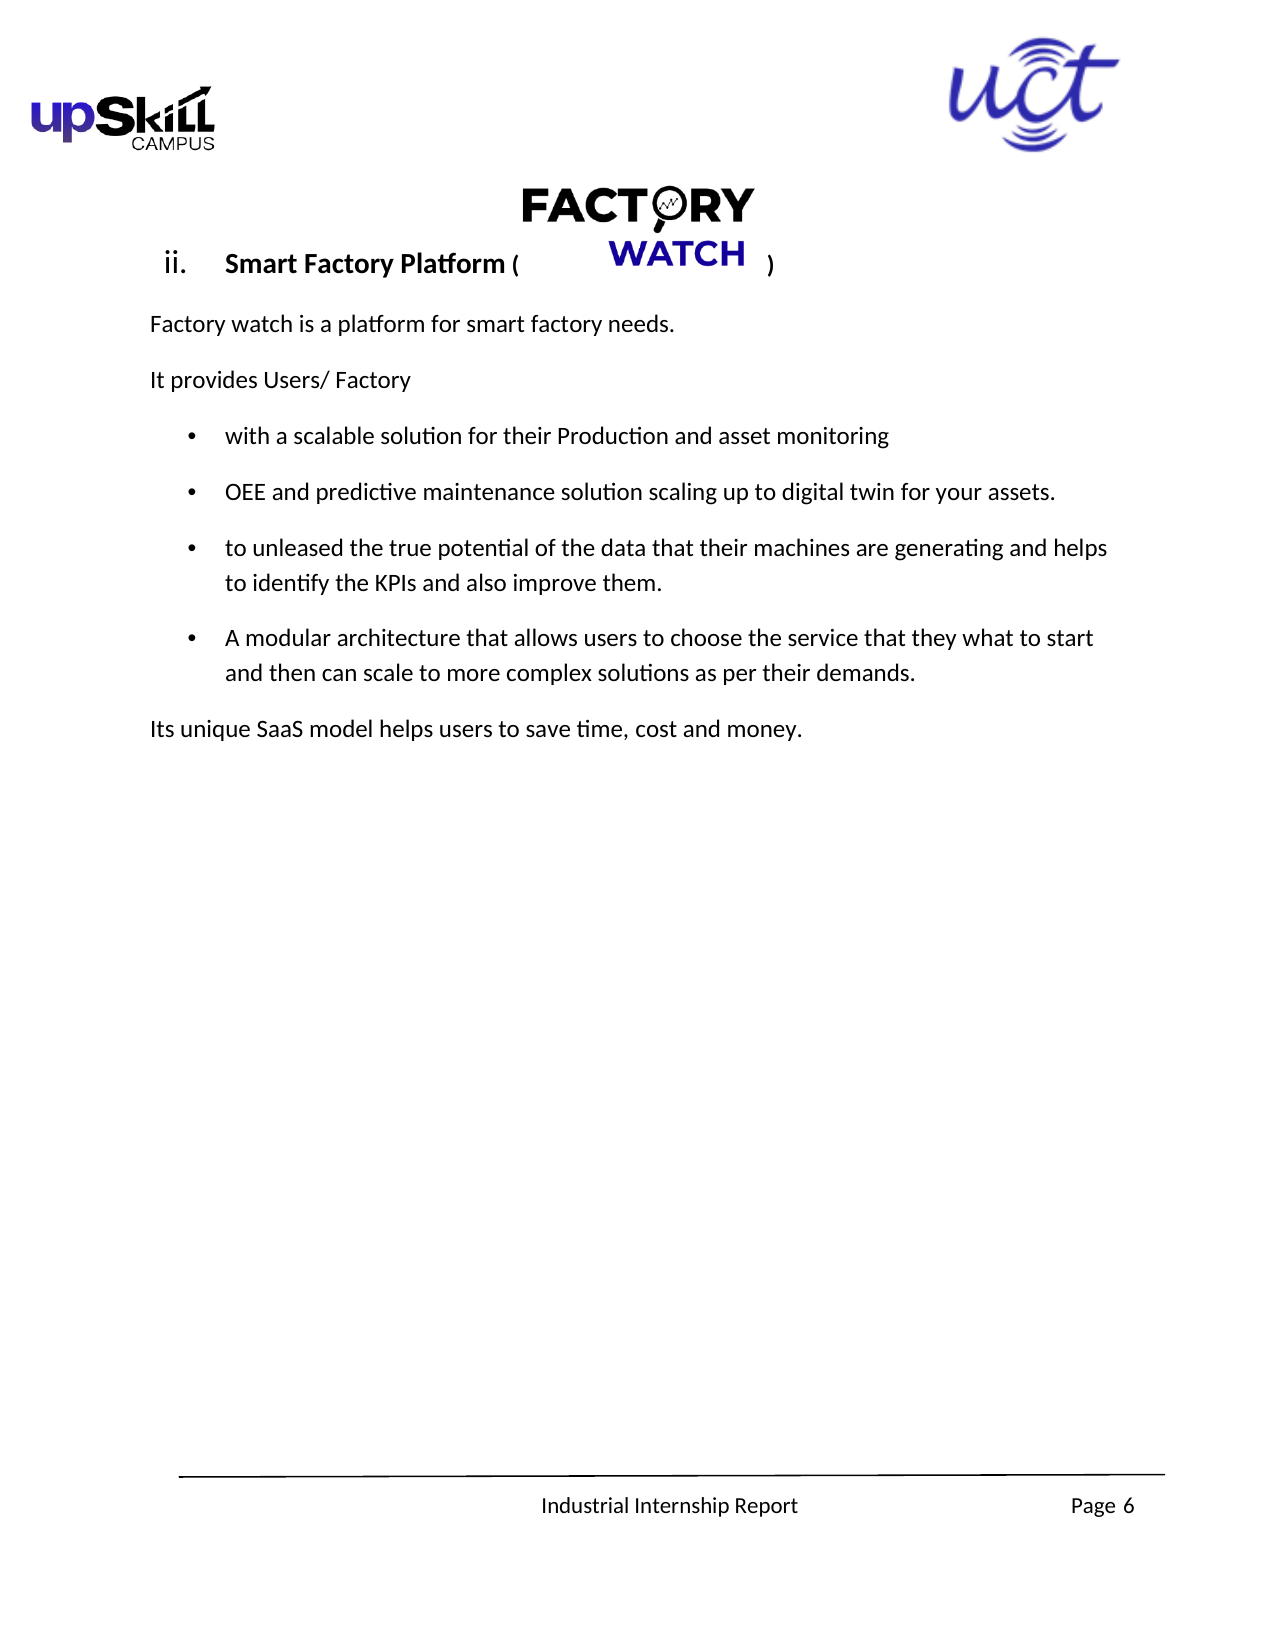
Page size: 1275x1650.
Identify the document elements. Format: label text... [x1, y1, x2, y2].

picture [519, 181, 767, 274]
list to unleased the true potential of the data that their machines are generating and helps to identify the KPIs and also improve them. [187, 532, 1134, 597]
picture [946, 28, 1125, 154]
list OEE and predictive maintenance solution scaling up to digital twin for your assets. [187, 476, 1134, 506]
list with a scalable solution for their Production and asset monitoring [187, 420, 1134, 451]
list Smart Factory Platform () [187, 181, 1134, 281]
text Its unique SaaS model helps users to save time, cost and money. [150, 713, 1134, 744]
picture [0, 73, 246, 154]
list A modular architecture that allows users to choose the service that they what to start and then can scale to more complex solutions as per their demands. [187, 622, 1134, 688]
text It provides Users/ Factory [150, 364, 1134, 395]
text Factory watch is a platform for smart factory needs. [150, 308, 1134, 339]
